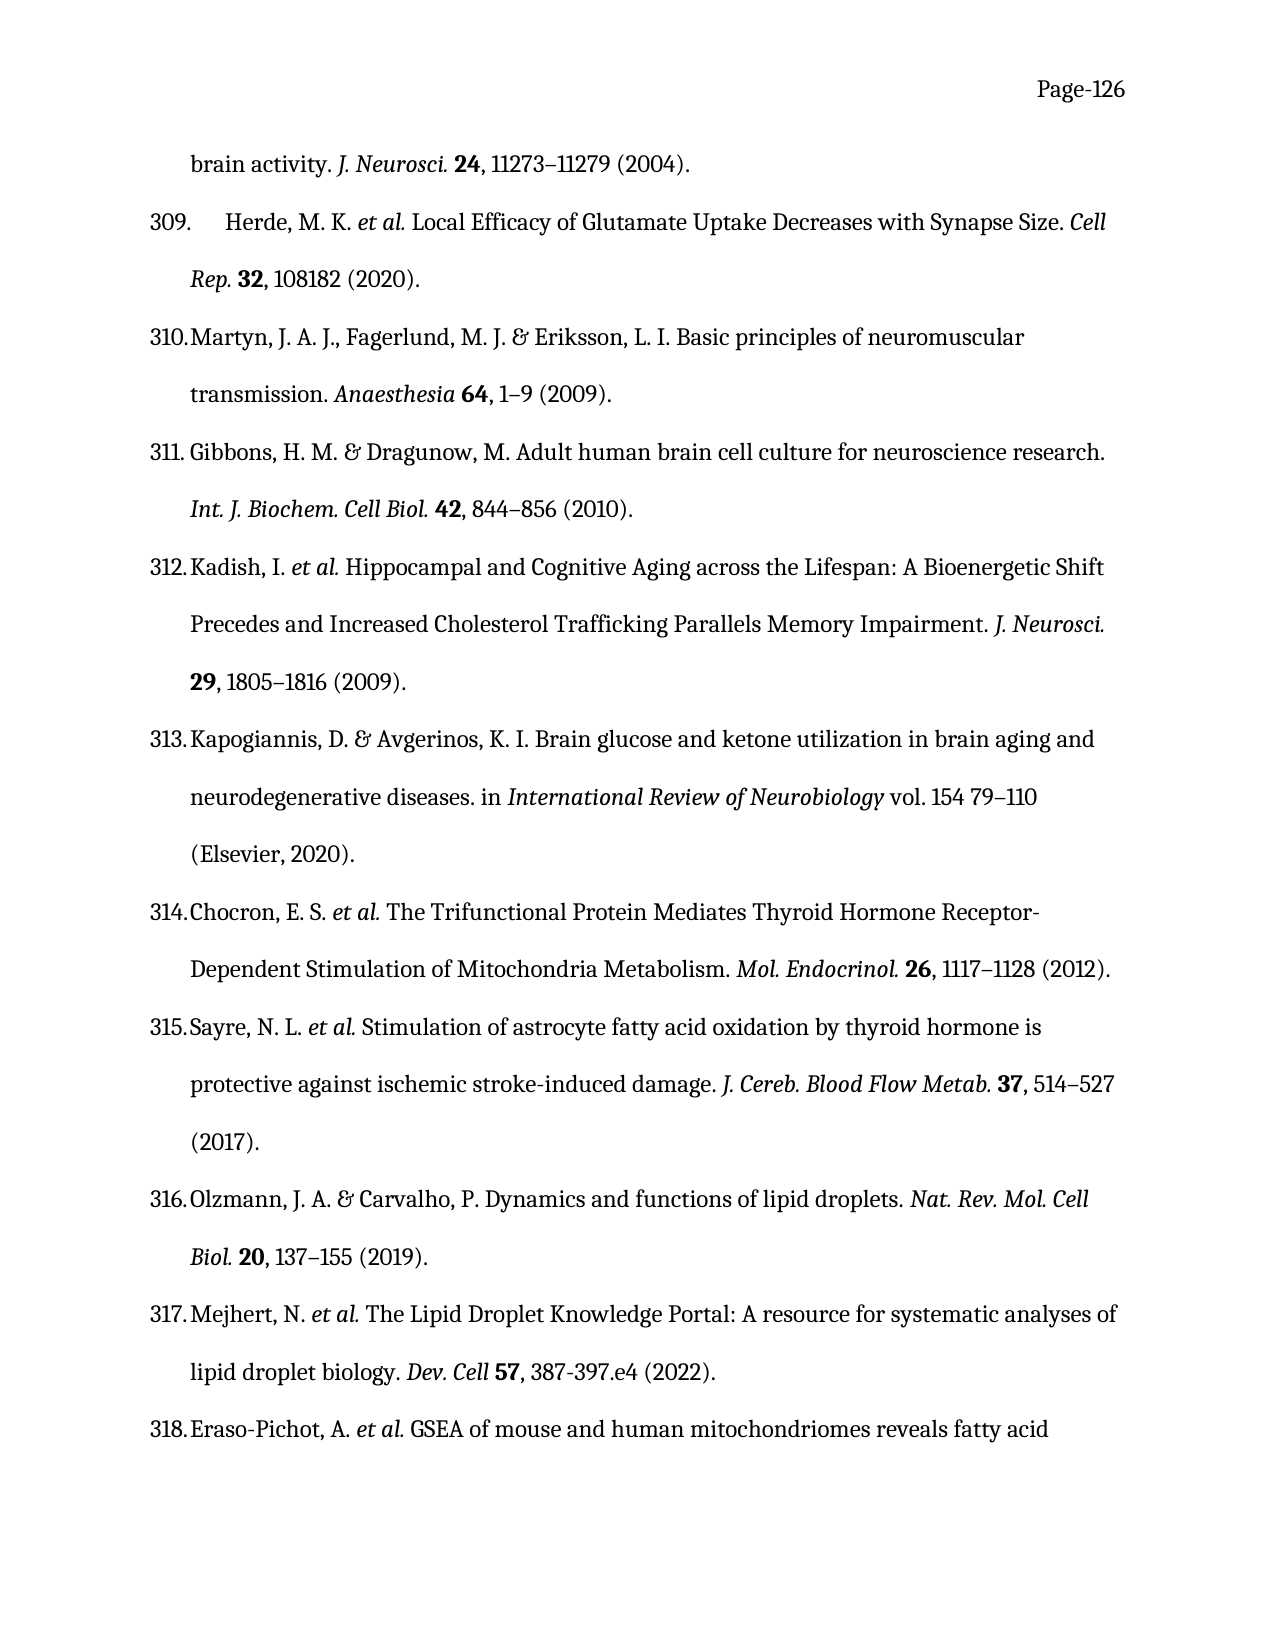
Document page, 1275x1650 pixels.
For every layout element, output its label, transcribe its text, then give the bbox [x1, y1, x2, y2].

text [150, 150, 1125, 179]
text 314. Chocron, E. S. et al. The Trifunctional Protein Mediates Thyroid Hormone Receptor-Dependent Stimulation of Mitochondria Metabolism. Mol. Endocrinol. 26, 1117–1128 (2012). [150, 897, 1125, 984]
text 311. Gibbons, H. M. & Dragunow, M. Adult human brain cell culture for neuroscience research. Int. J. Biochem. Cell Biol. 42, 844–856 (2010). [150, 437, 1125, 524]
text 315. Sayre, N. L. et al. Stimulation of astrocyte fatty acid oxidation by thyroid hormone is protective against ischemic stroke-induced damage. J. Cereb. Blood Flow Metab. 37, 514–527 (2017). [150, 1012, 1125, 1156]
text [150, 1415, 1125, 1444]
text 316. Olzmann, J. A. & Carvalho, P. Dynamics and functions of lipid droplets. Nat. Rev. Mol. Cell Biol. 20, 137–155 (2019). [150, 1185, 1125, 1271]
text 317. Mejhert, N. et al. The Lipid Droplet Knowledge Portal: A resource for systematic analyses of lipid droplet biology. Dev. Cell 57, 387-397.e4 (2022). [150, 1300, 1125, 1386]
text 313. Kapogiannis, D. & Avgerinos, K. I. Brain glucose and ketone utilization in brain aging and neurodegenerative diseases. in International Review of Neurobiology vol. 154 79–110 (Elsevier, 2020). [150, 725, 1125, 869]
text 312. Kadish, I. et al. Hippocampal and Cognitive Aging across the Lifespan: A Bioenergetic Shift Precedes and Increased Cholesterol Trafficking Parallels Memory Impairment. J. Neurosci. 29, 1805–1816 (2009). [150, 552, 1125, 696]
text 310. Martyn, J. A. J., Fagerlund, M. J. & Eriksson, L. I. Basic principles of neuromuscular transmission. Anaesthesia 64, 1–9 (2009). [150, 322, 1125, 409]
text 309. Herde, M. K. et al. Local Efficacy of Glutamate Uptake Decreases with Synapse Size. Cell Rep. 32, 108182 (2020). [150, 207, 1125, 294]
